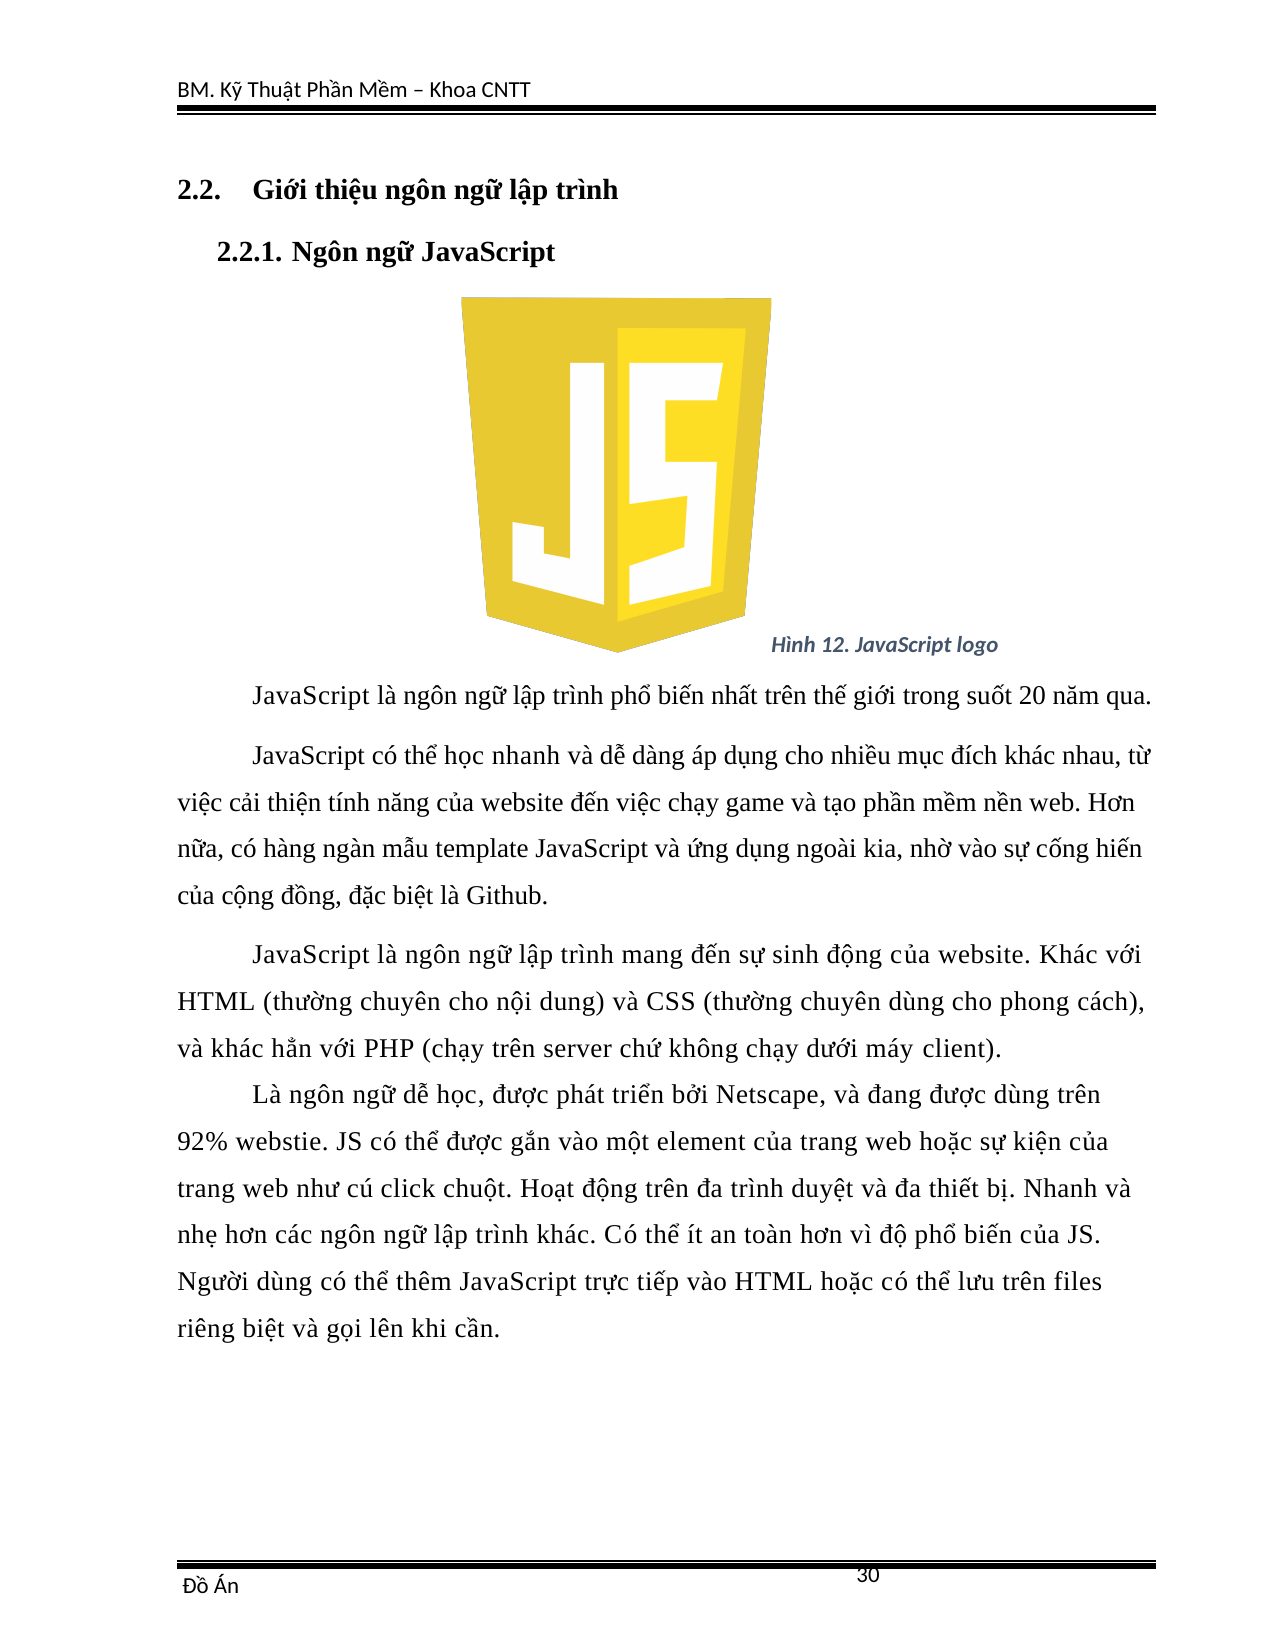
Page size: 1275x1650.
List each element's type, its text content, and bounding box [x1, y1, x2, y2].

text Là ngôn ngữ dễ học, được phát triển bởi Netscape, và đang được dùng trên 92% webstie. JS có thể được gắn vào một element của trang web hoặc sự kiện của trang web như cú click chuột. Hoạt động trên đa trình duyệt và đa thiết bị. Nhanh và nhẹ hơn các ngôn ngữ lập trình khác. Có thể ít an toàn hơn vì độ phổ biến của JS. Người dùng có thể thêm JavaScript trực tiếp vào HTML hoặc có thể lưu trên files riêng biệt và gọi lên khi cần. [177, 1078, 1156, 1343]
list Giới thiệu ngôn ngữ lập trình [177, 172, 1156, 205]
picture [461, 297, 772, 653]
text JavaScript có thể học nhanh và dễ dàng áp dụng cho nhiều mục đích khác nhau, từ việc cải thiện tính năng của website đến việc chạy game và tạo phần mềm nền web. Hơn nữa, có hàng ngàn mẫu template JavaScript và ứng dụng ngoài kia, nhờ vào sự cống hiến của cộng đồng, đặc biệt là Github. [177, 739, 1156, 910]
text JavaScript là ngôn ngữ lập trình phổ biến nhất trên thế giới trong suốt 20 năm qua. [177, 679, 1156, 710]
text JavaScript là ngôn ngữ lập trình mang đến sự sinh động của website. Khác với HTML (thường chuyên cho nội dung) và CSS (thường chuyên dùng cho phong cách), và khác hẳn với PHP (chạy trên server chứ không chạy dưới máy client). [177, 938, 1156, 1063]
subtitle Ngôn ngữ JavaScript [217, 234, 1156, 268]
